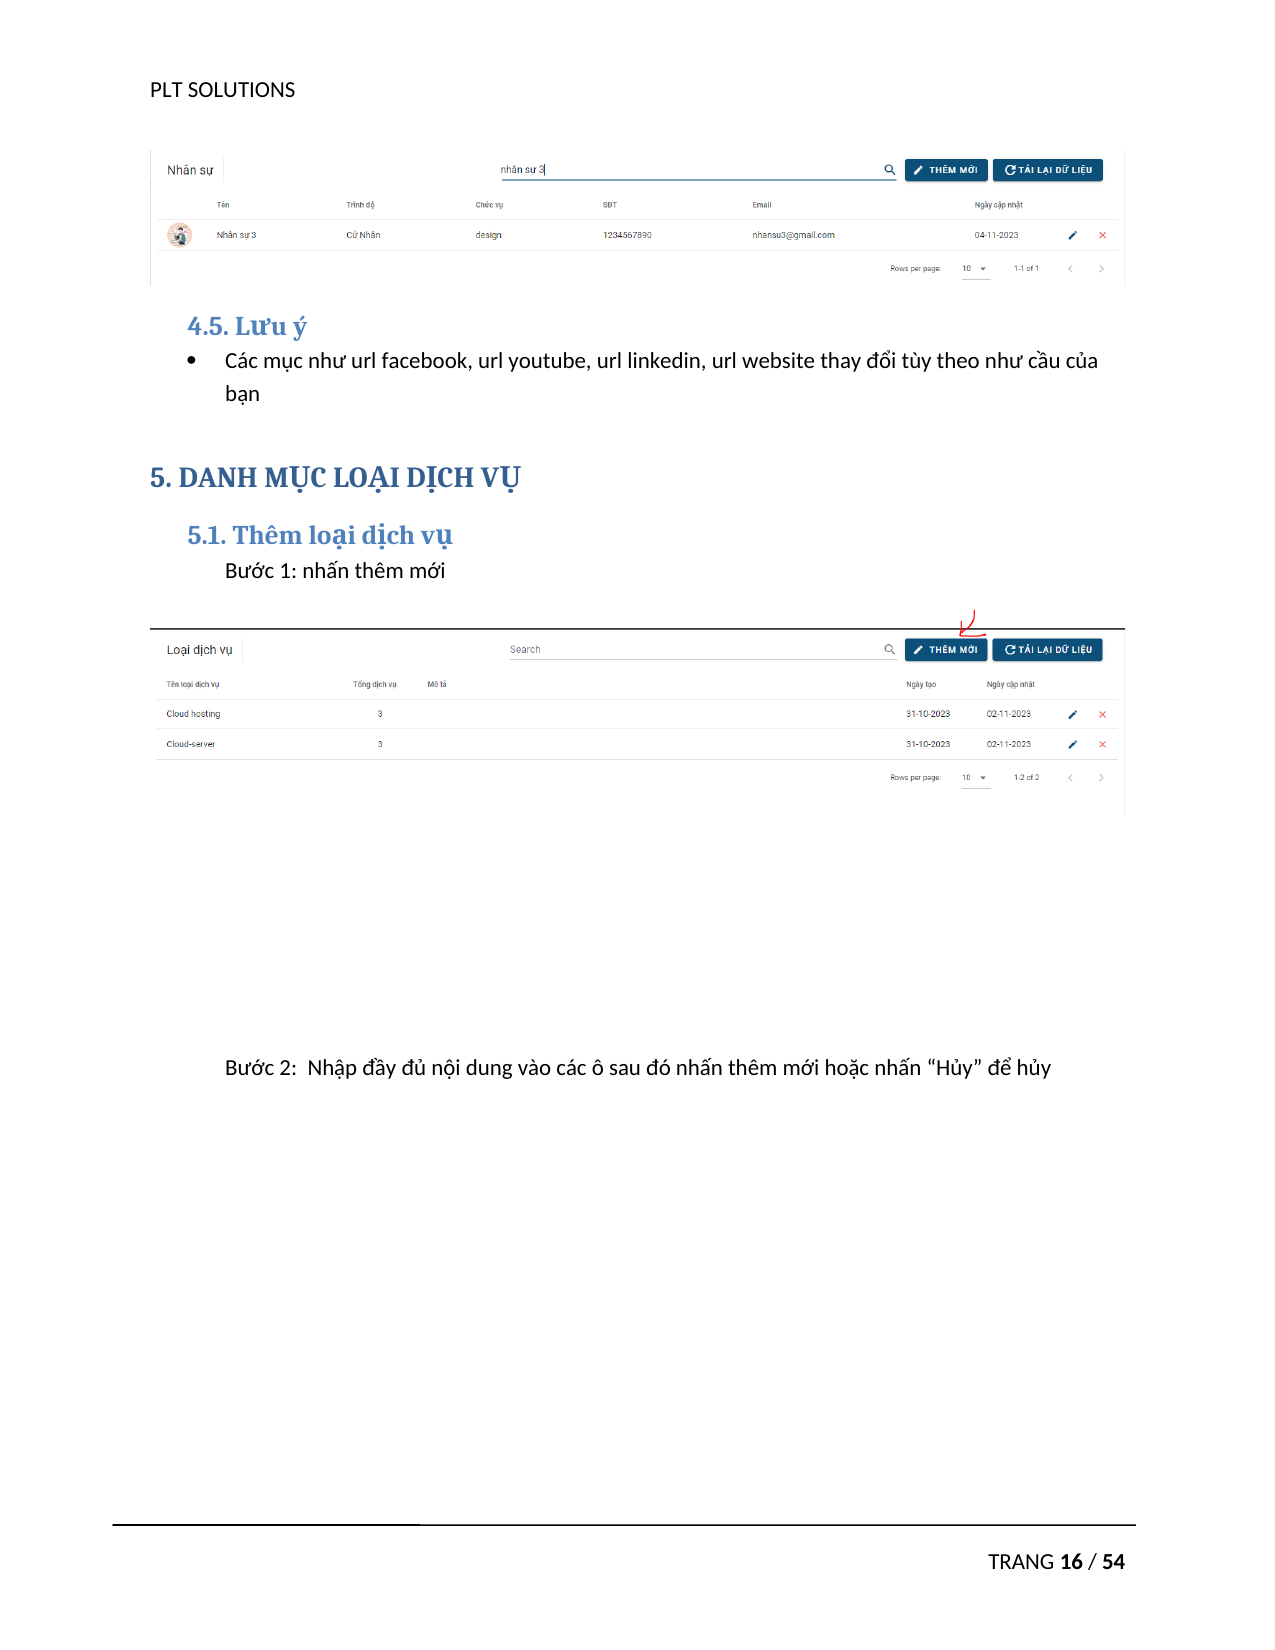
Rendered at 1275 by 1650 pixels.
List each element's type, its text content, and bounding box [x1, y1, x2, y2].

list Các mục như url facebook, url youtube, url linkedin, url website thay đổi tùy theo như cầu của bạn [187, 347, 1125, 407]
picture [150, 609, 1125, 816]
subtitle Lưu ý [187, 311, 1125, 342]
text Bước 1: nhấn thêm mới [225, 556, 1125, 584]
subtitle DANH MỤC LOẠI DỊCH VỤ [150, 461, 1125, 494]
text Bước 2: Nhập đầy đủ nội dung vào các ô sau đó nhấn thêm mới hoặc nhấn “Hủy” để hủy [187, 1053, 1125, 1081]
picture [150, 150, 1125, 286]
subtitle Thêm loại dịch vụ [187, 520, 1125, 552]
